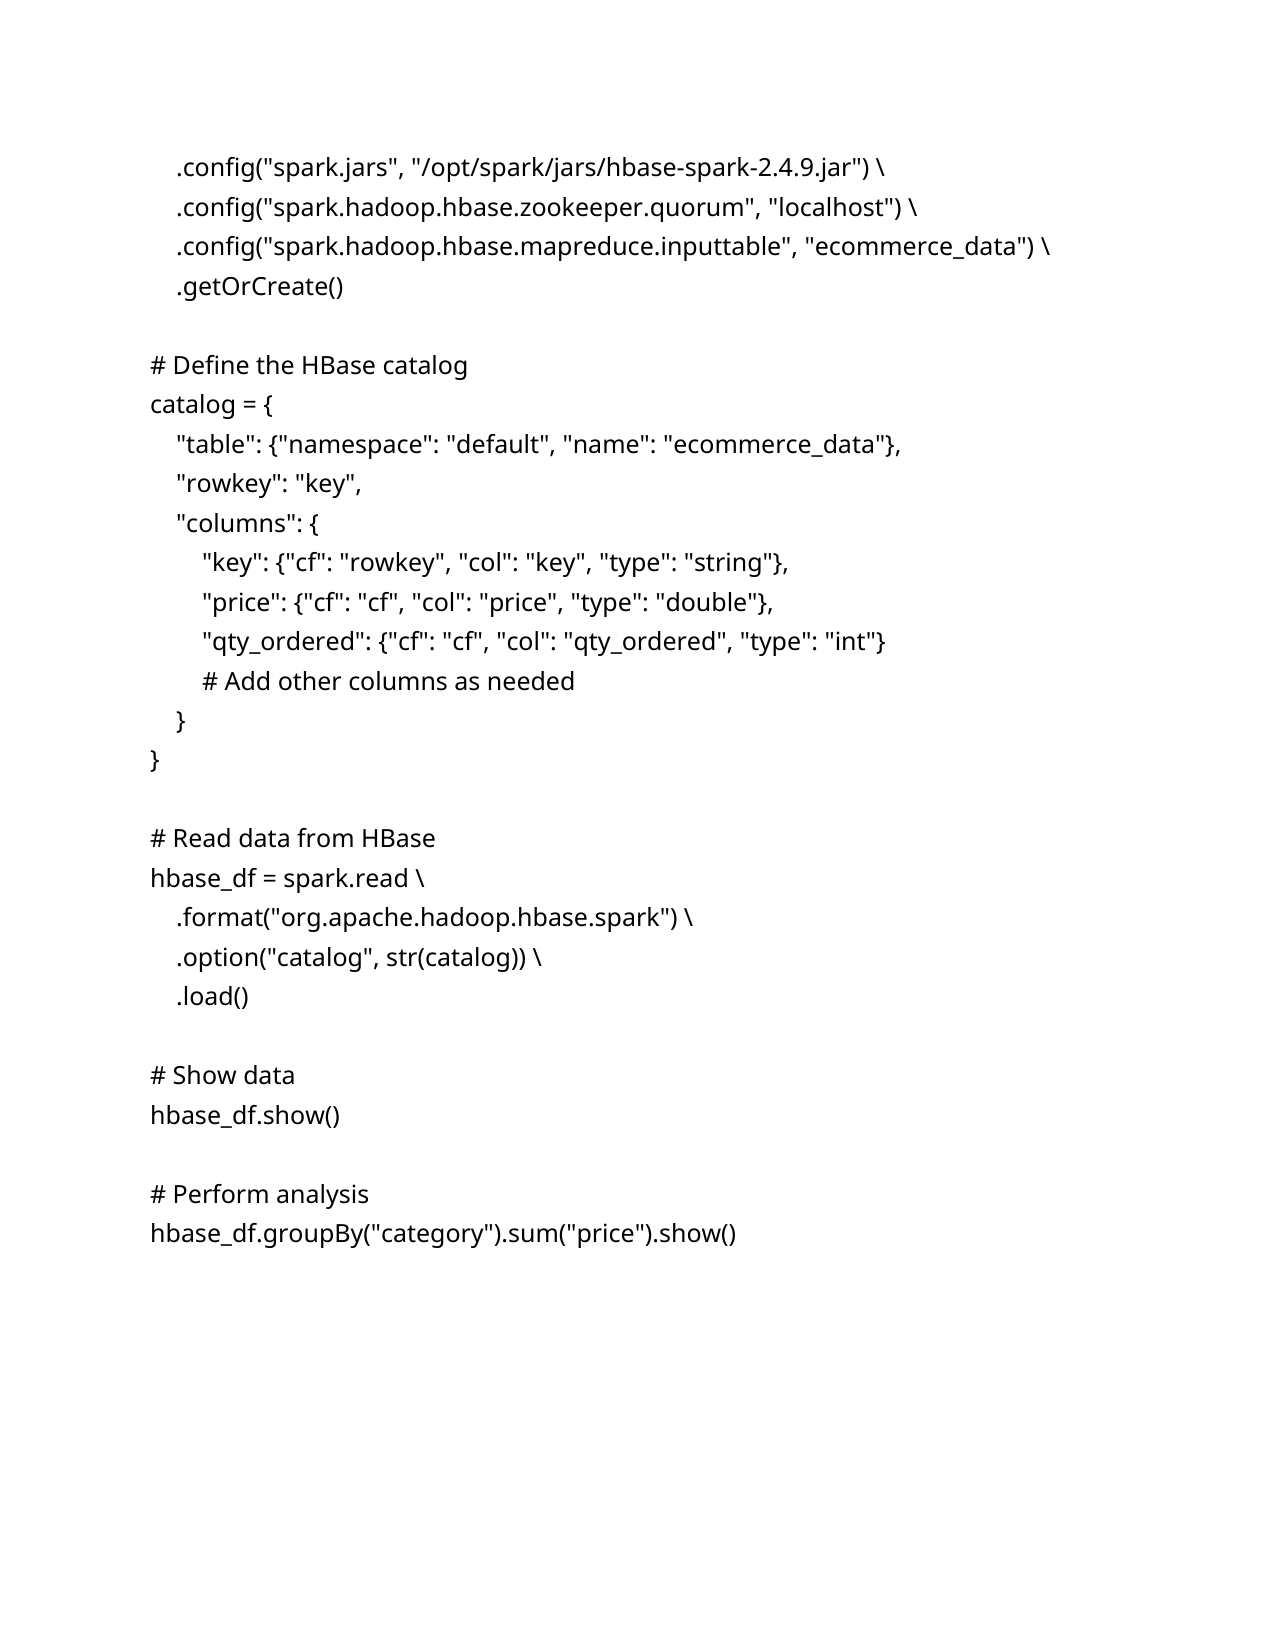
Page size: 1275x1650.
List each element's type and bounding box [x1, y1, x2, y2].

text [150, 150, 1125, 1250]
